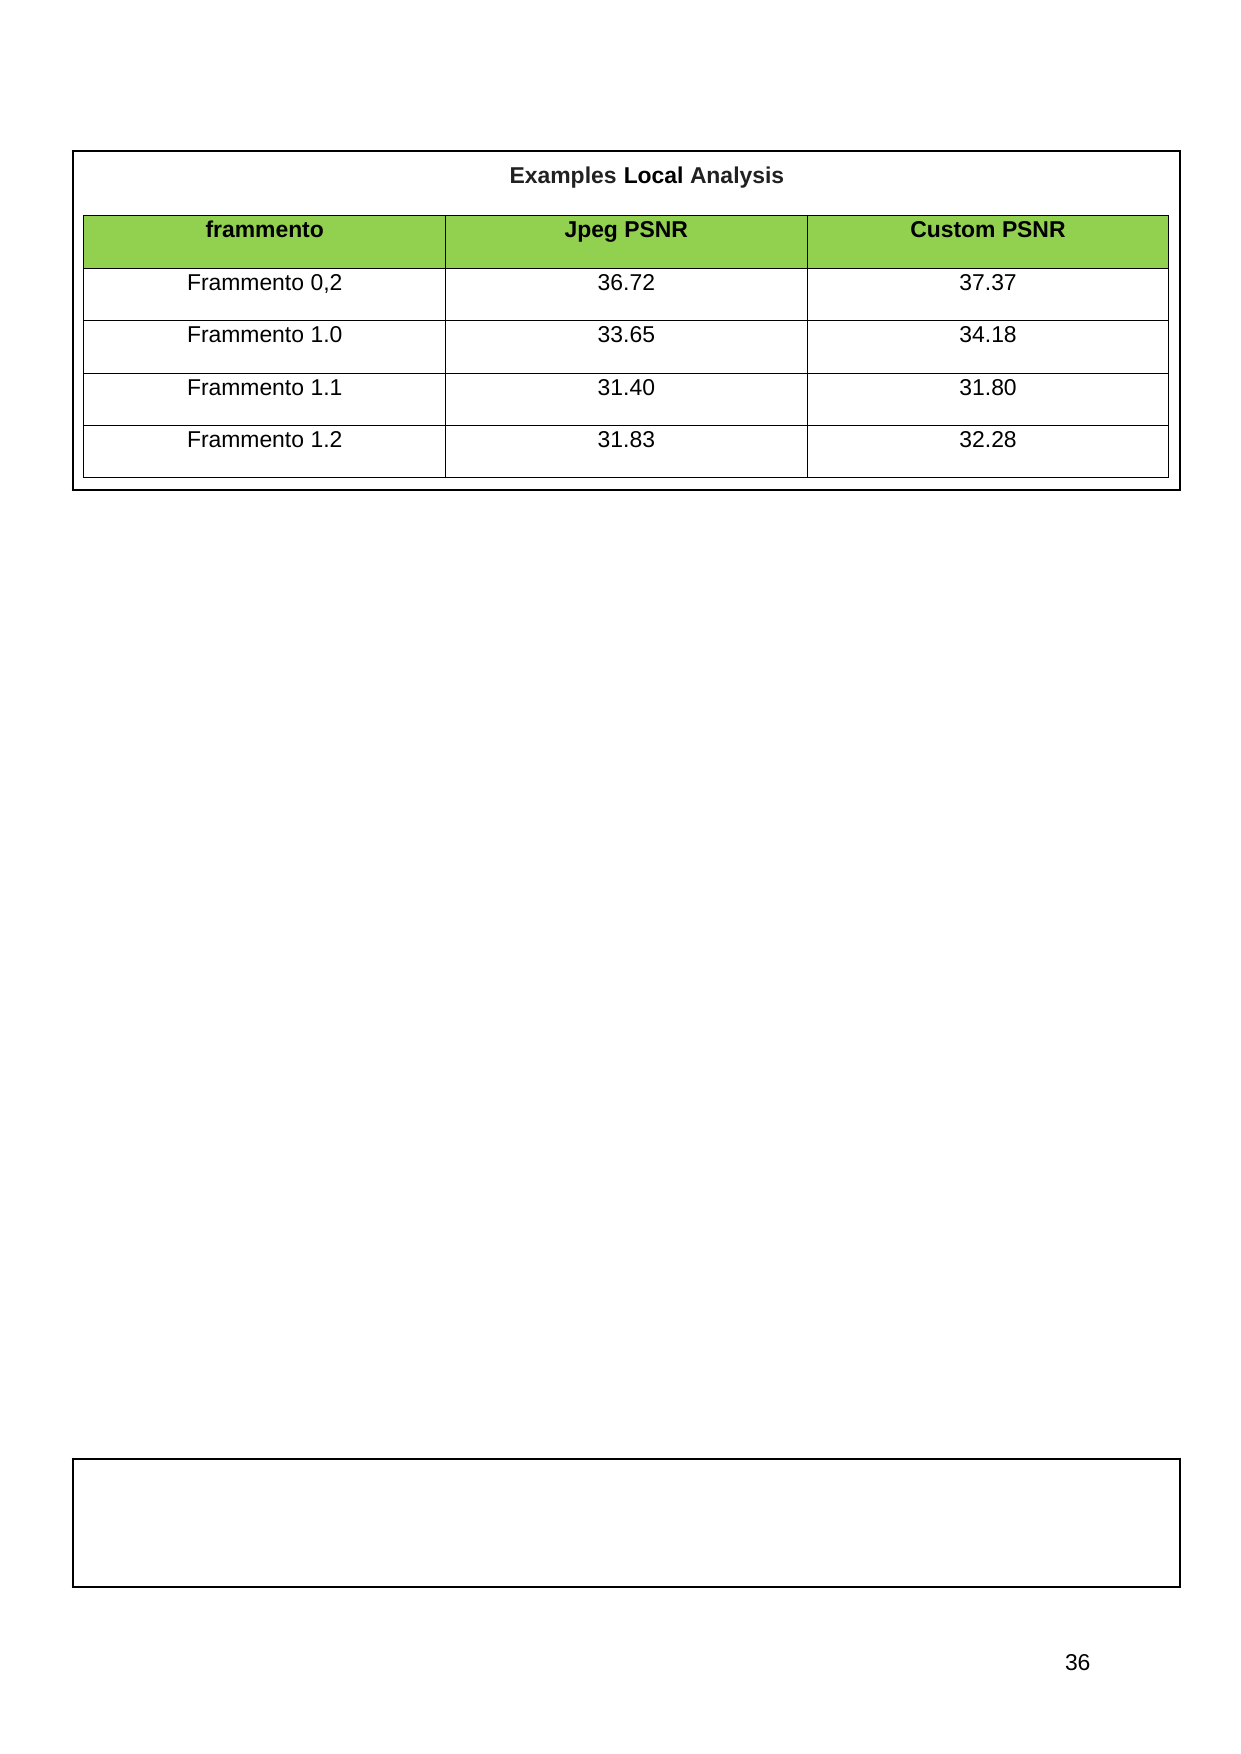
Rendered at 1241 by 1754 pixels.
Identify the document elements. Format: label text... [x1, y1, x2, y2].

table_cell Examples Local Analysis [74, 152, 1179, 489]
table_header [74, 1460, 1179, 1586]
